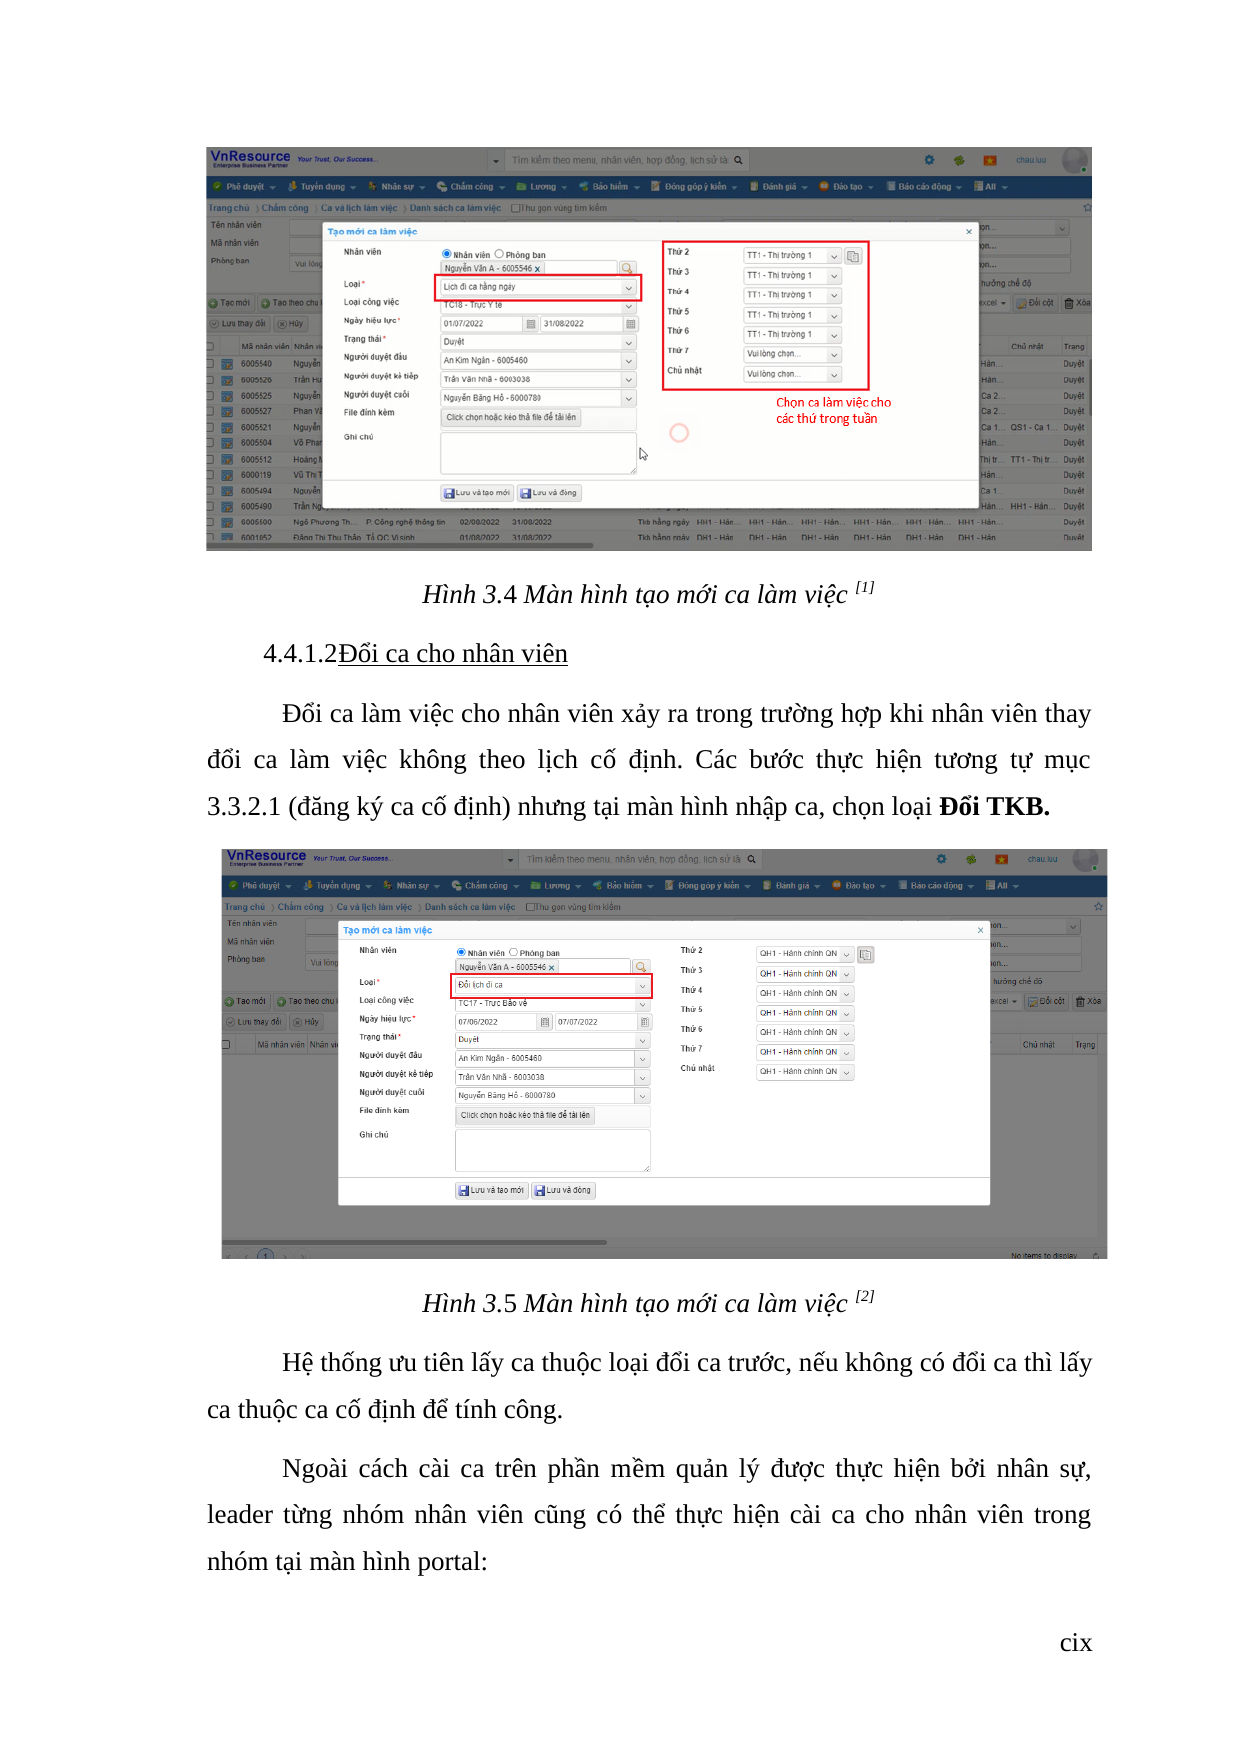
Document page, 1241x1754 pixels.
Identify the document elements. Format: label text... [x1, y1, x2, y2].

text Hệ thống ưu tiên lấy ca thuộc loại đổi ca trước, nếu không có đổi ca thì lấy ca thuộc ca cố định để tính công. [207, 1346, 1092, 1424]
text Đổi ca làm việc cho nhân viên xảy ra trong trường hợp khi nhân viên thay đổi ca làm việc không theo lịch cố định. Các bước thực hiện tương tự mục 3.3.2.1 (đăng ký ca cố định) nhưng tại màn hình nhập ca, chọn loại Đổi TKB. [207, 697, 1092, 821]
picture [206, 147, 1092, 551]
list Đổi ca cho nhân viên [263, 637, 1092, 669]
text Ngoài cách cài ca trên phần mềm quản lý được thực hiện bởi nhân sự, leader từng nhóm nhân viên cũng có thể thực hiện cài ca cho nhân viên trong nhóm tại màn hình portal: [207, 1452, 1092, 1576]
picture [221, 849, 1108, 1259]
